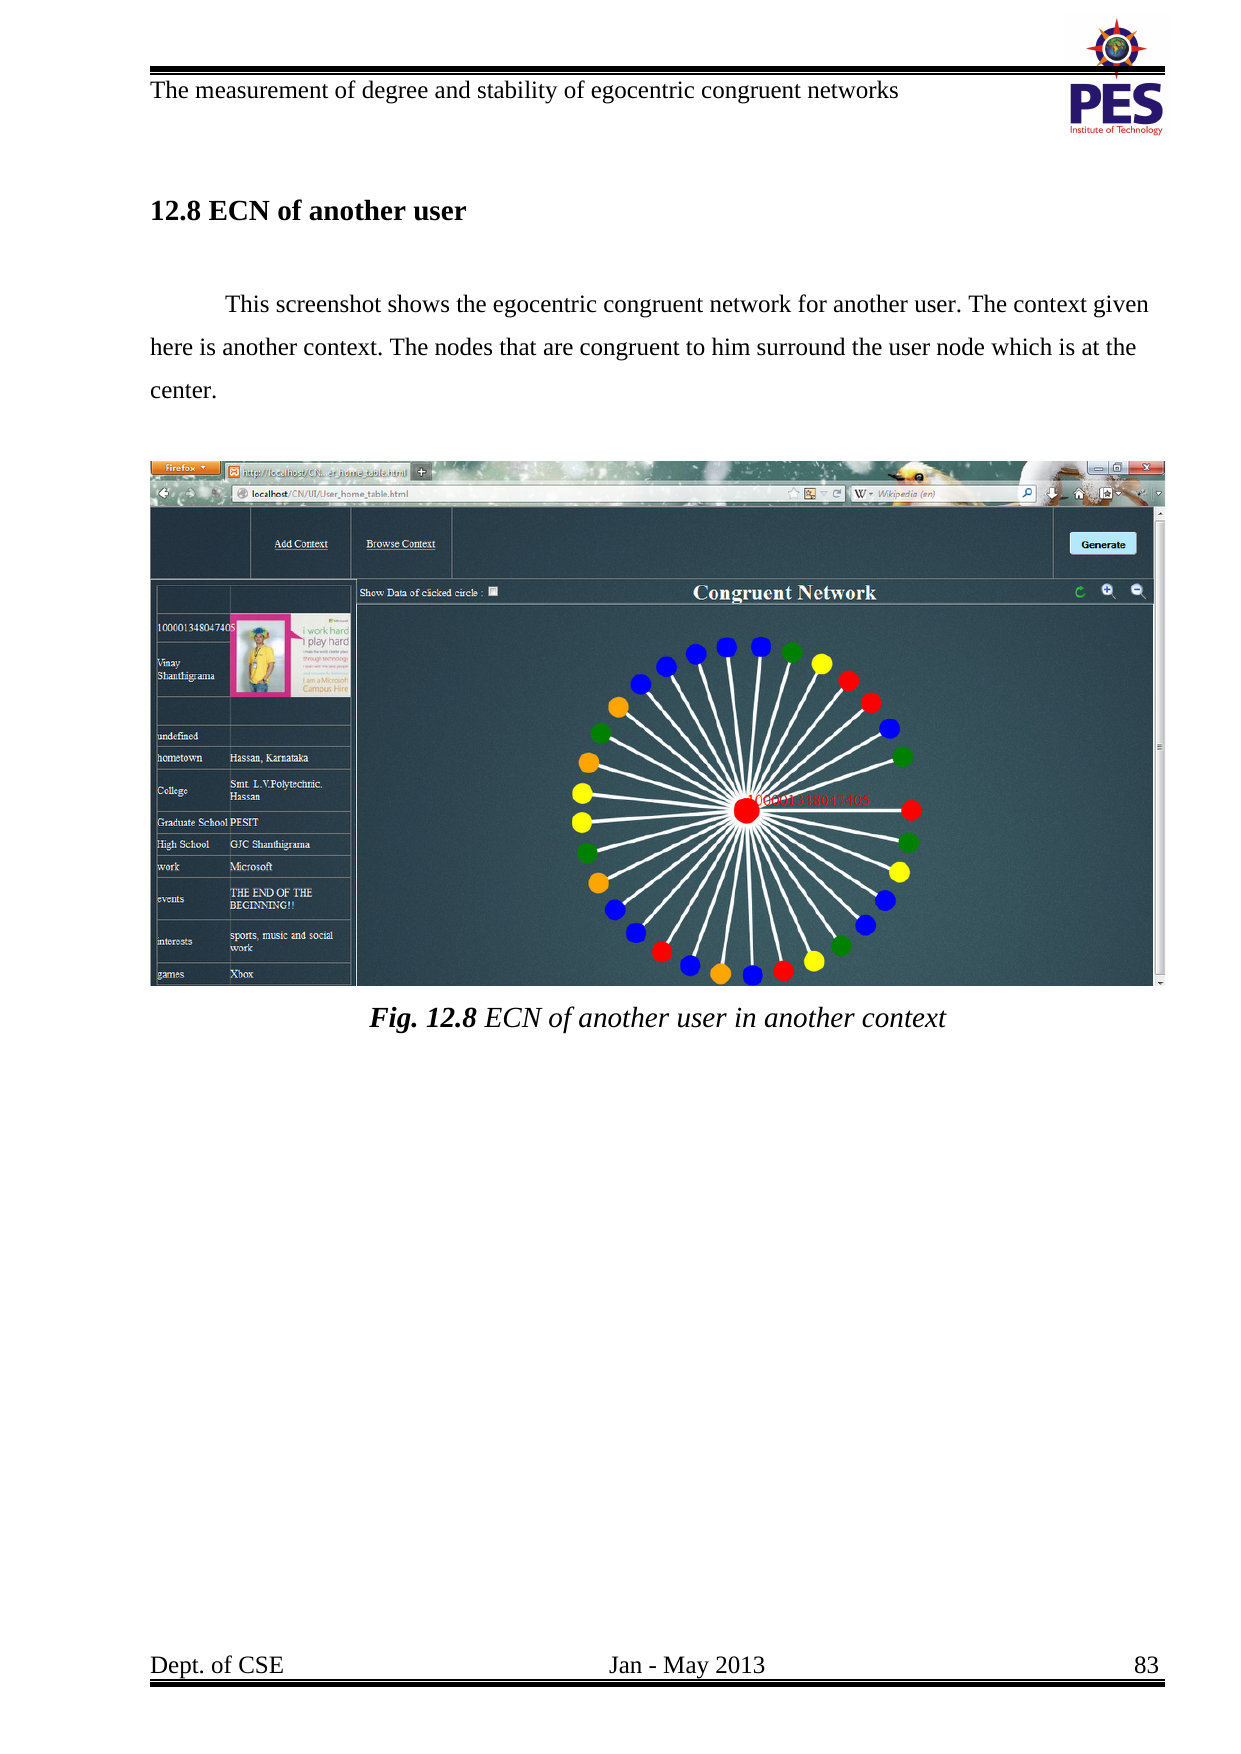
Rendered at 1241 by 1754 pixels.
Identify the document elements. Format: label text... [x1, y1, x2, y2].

picture [1063, 14, 1170, 139]
text This screenshot shows the egocentric congruent network for another user. The context given here is another context. The nodes that are congruent to him surround the user node which is at the center. [150, 289, 1165, 404]
picture [150, 461, 1166, 986]
text 12.8 ECN of another user [150, 193, 1165, 227]
text Fig. 12.8 ECN of another user in another context [150, 1000, 1165, 1034]
